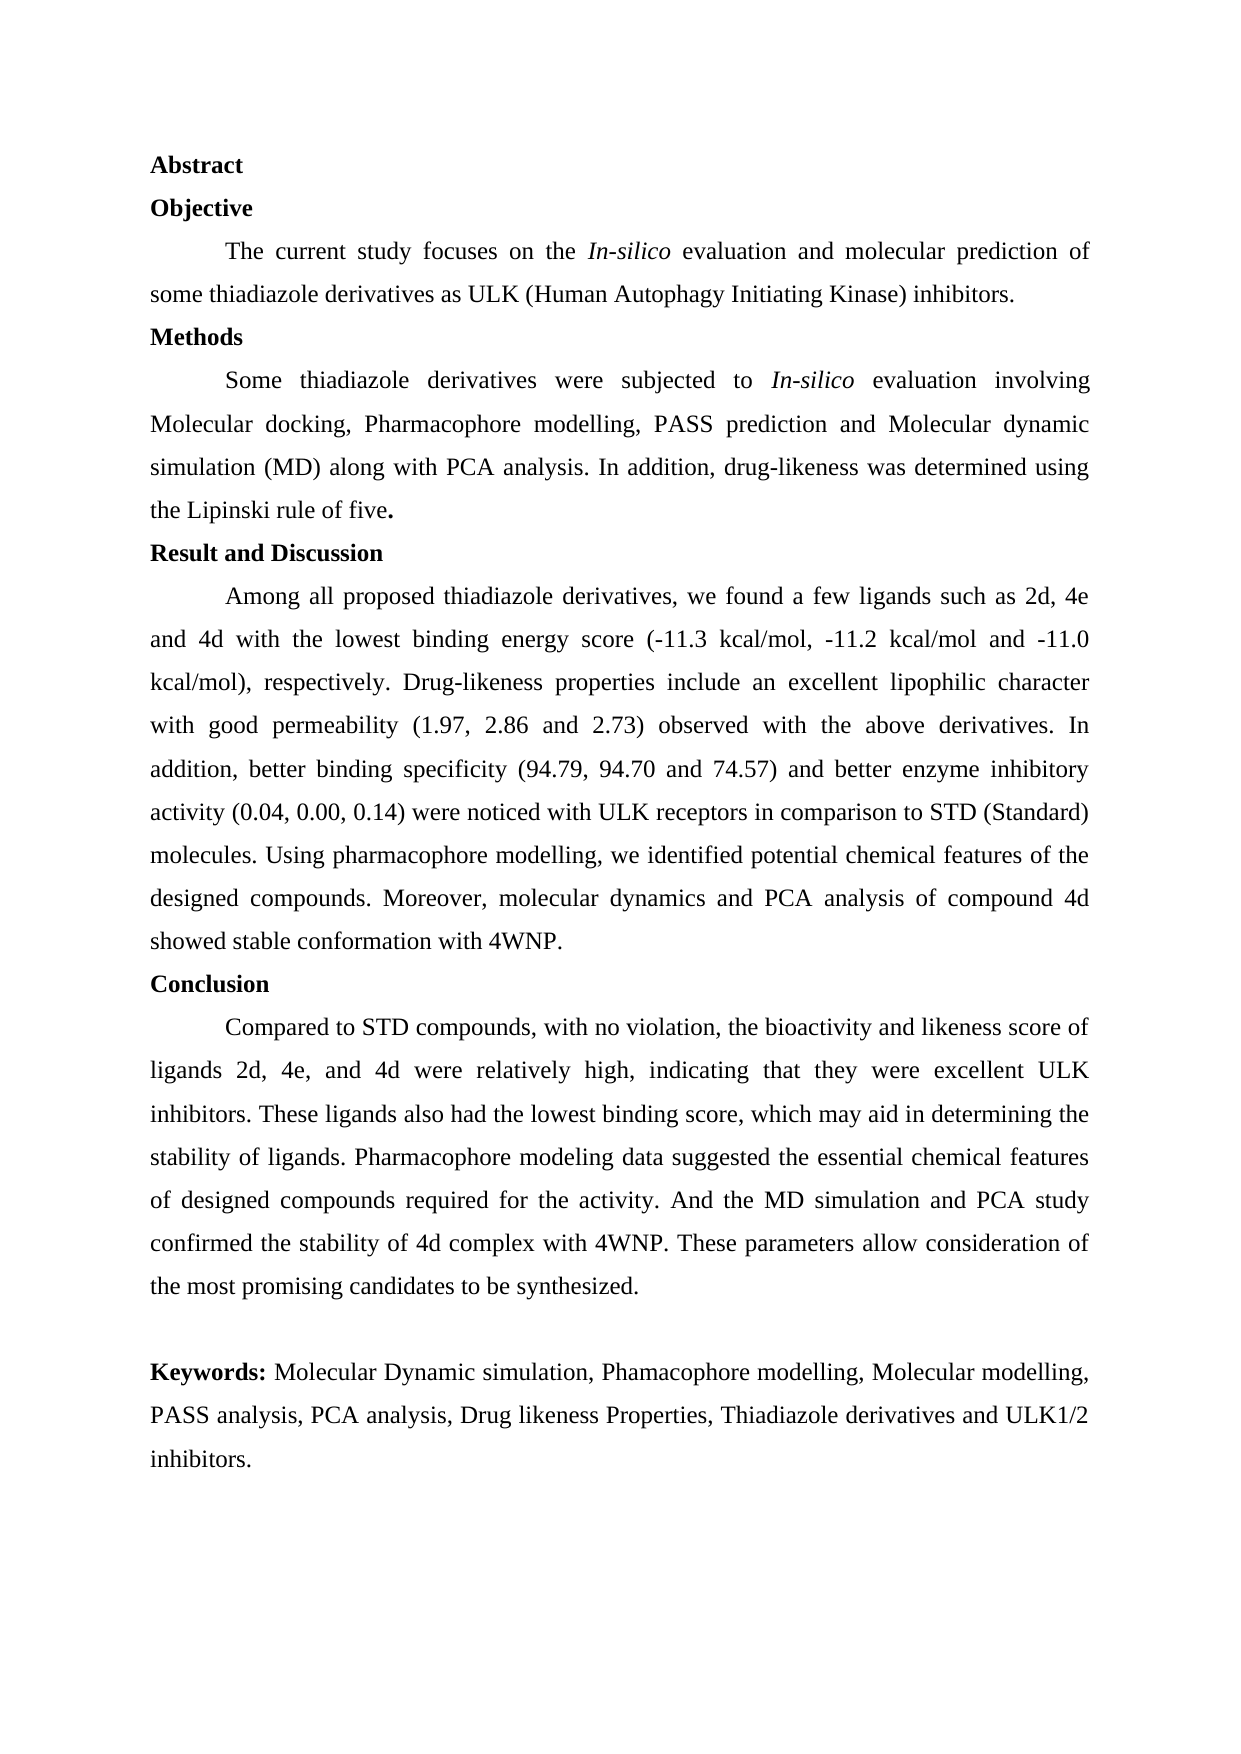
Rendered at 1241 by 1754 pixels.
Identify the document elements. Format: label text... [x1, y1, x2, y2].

text Conclusion [150, 969, 1090, 998]
text The current study focuses on the In-silico evaluation and molecular prediction of some thiadiazole derivatives as ULK (Human Autophagy Initiating Kinase) inhibitors. [150, 236, 1090, 308]
text Result and Discussion [150, 538, 1090, 567]
text Objective [150, 193, 1090, 222]
text Abstract [150, 150, 1090, 179]
text Compared to STD compounds, with no violation, the bioactivity and likeness score of ligands 2d, 4e, and 4d were relatively high, indicating that they were excellent ULK inhibitors. These ligands also had the lowest binding score, which may aid in determining the stability of ligands. Pharmacophore modeling data suggested the essential chemical features of designed compounds required for the activity. And the MD simulation and PCA study confirmed the stability of 4d complex with 4WNP. These parameters allow consideration of the most promising candidates to be synthesized. [150, 1012, 1090, 1300]
text Among all proposed thiadiazole derivatives, we found a few ligands such as 2d, 4e and 4d with the lowest binding energy score (-11.3 kcal/mol, -11.2 kcal/mol and -11.0 kcal/mol), respectively. Drug-likeness properties include an excellent lipophilic character with good permeability (1.97, 2.86 and 2.73) observed with the above derivatives. In addition, better binding specificity (94.79, 94.70 and 74.57) and better enzyme inhibitory activity (0.04, 0.00, 0.14) were noticed with ULK receptors in comparison to STD (Standard) molecules. Using pharmacophore modelling, we identified potential chemical features of the designed compounds. Moreover, molecular dynamics and PCA analysis of compound 4d showed stable conformation with 4WNP. [150, 581, 1090, 955]
text Some thiadiazole derivatives were subjected to In-silico evaluation involving Molecular docking, Pharmacophore modelling, PASS prediction and Molecular dynamic simulation (MD) along with PCA analysis. In addition, drug-likeness was determined using the Lipinski rule of five. [150, 366, 1090, 524]
text Keywords: Molecular Dynamic simulation, Phamacophore modelling, Molecular modelling, PASS analysis, PCA analysis, Drug likeness Properties, Thiadiazole derivatives and ULK1/2 inhibitors. [150, 1357, 1090, 1472]
text Methods [150, 322, 1090, 351]
